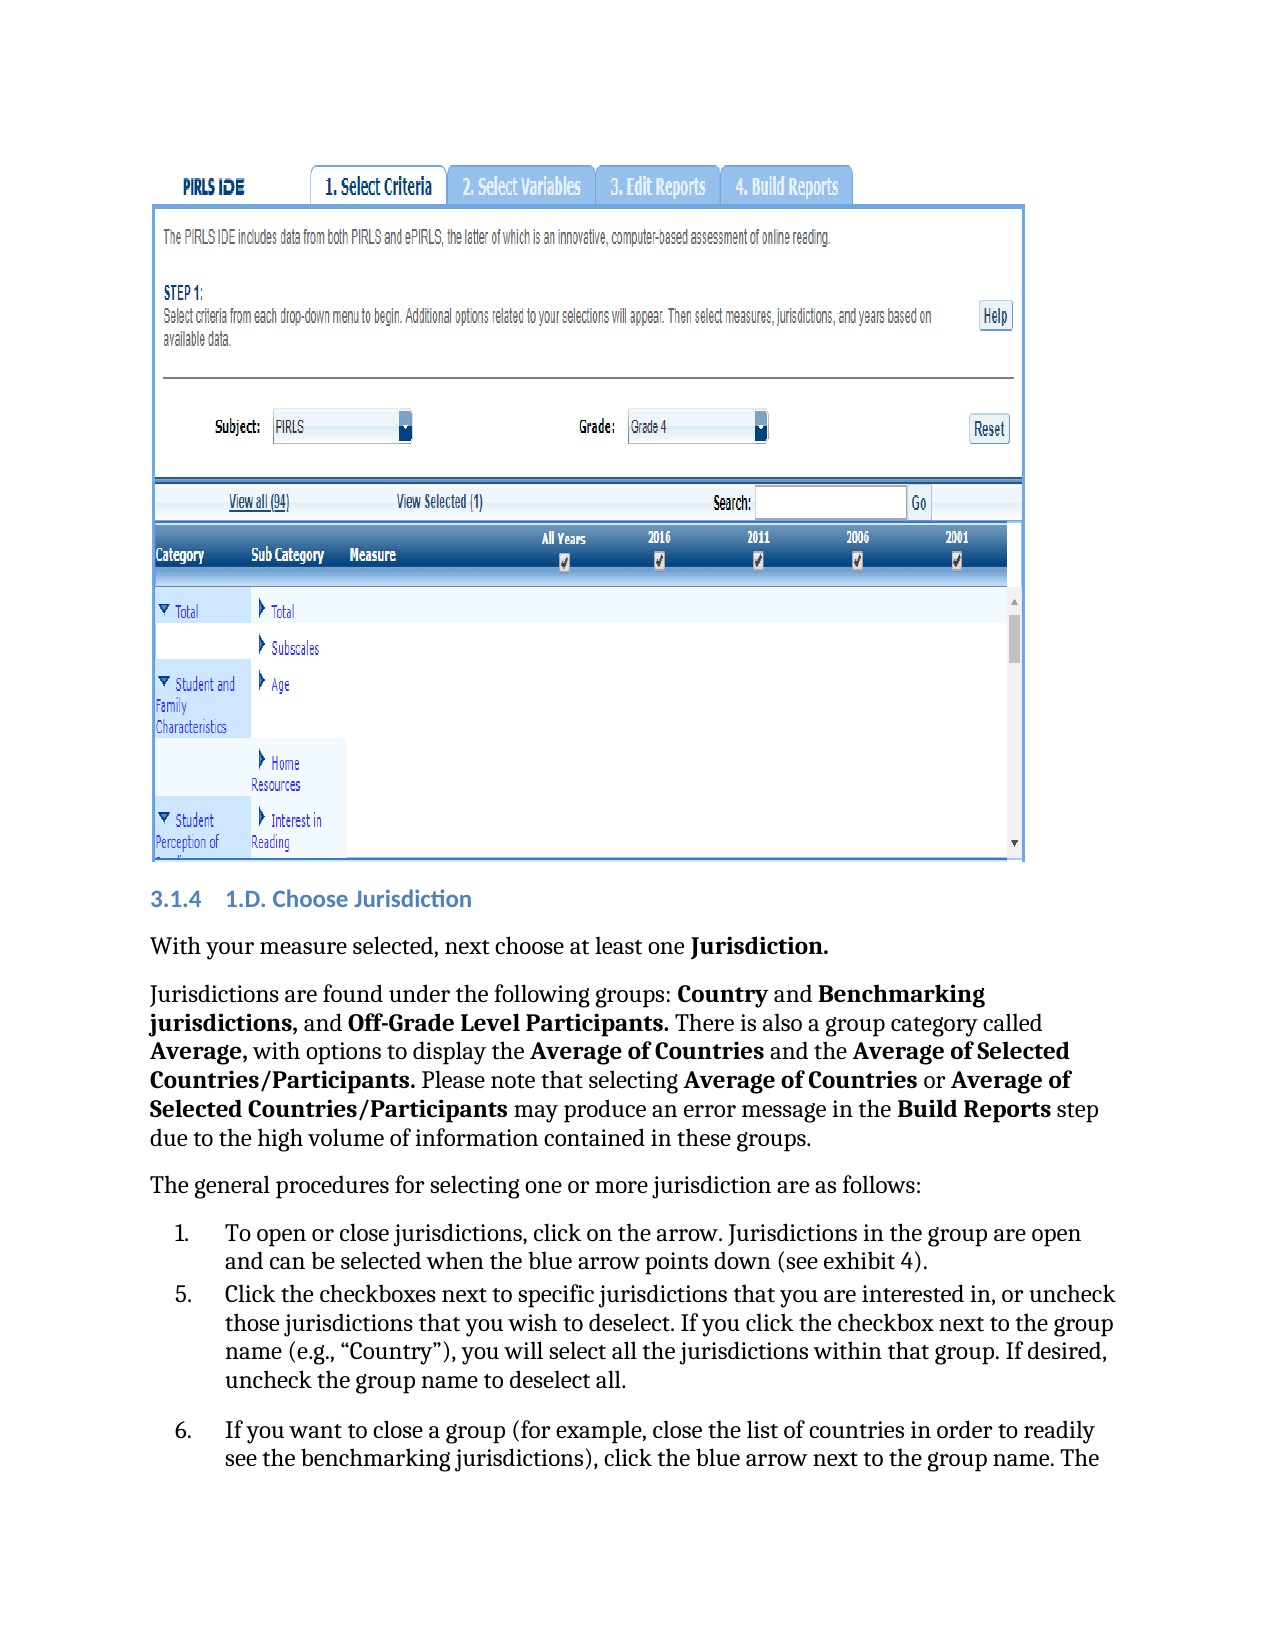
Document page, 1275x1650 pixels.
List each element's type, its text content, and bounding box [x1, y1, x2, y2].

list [175, 1416, 1125, 1473]
subtitle 3.1.4 1.D. Choose Jurisdiction [150, 883, 1125, 913]
text The general procedures for selecting one or more jurisdiction are as follows: [150, 1171, 1125, 1200]
list Click the checkboxes next to specific jurisdictions that you are interested in, or uncheck those jurisdictions that you wish to deselect. If you click the checkbox next to the group name (e.g., “Country”), you will select all the jurisdictions within that group. If desired, uncheck the group name to deselect all. [175, 1280, 1125, 1395]
picture [150, 150, 1025, 862]
text With your measure selected, next choose at least one Jurisdiction. [150, 932, 1125, 961]
text Jurisdictions are found under the following groups: Country and Benchmarking jurisdictions, and Off-Grade Level Participants. There is also a group category called Average, with options to display the Average of Countries and the Average of Selected Countries/Participants. Please note that selecting Average of Countries or Average of Selected Countries/Participants may produce an error message in the Build Reports step due to the high volume of information contained in these groups. [150, 980, 1125, 1152]
list To open or close jurisdictions, click on the arrow. Jurisdictions in the group are open and can be selected when the blue arrow points down (see exhibit 4). [175, 1218, 1125, 1276]
